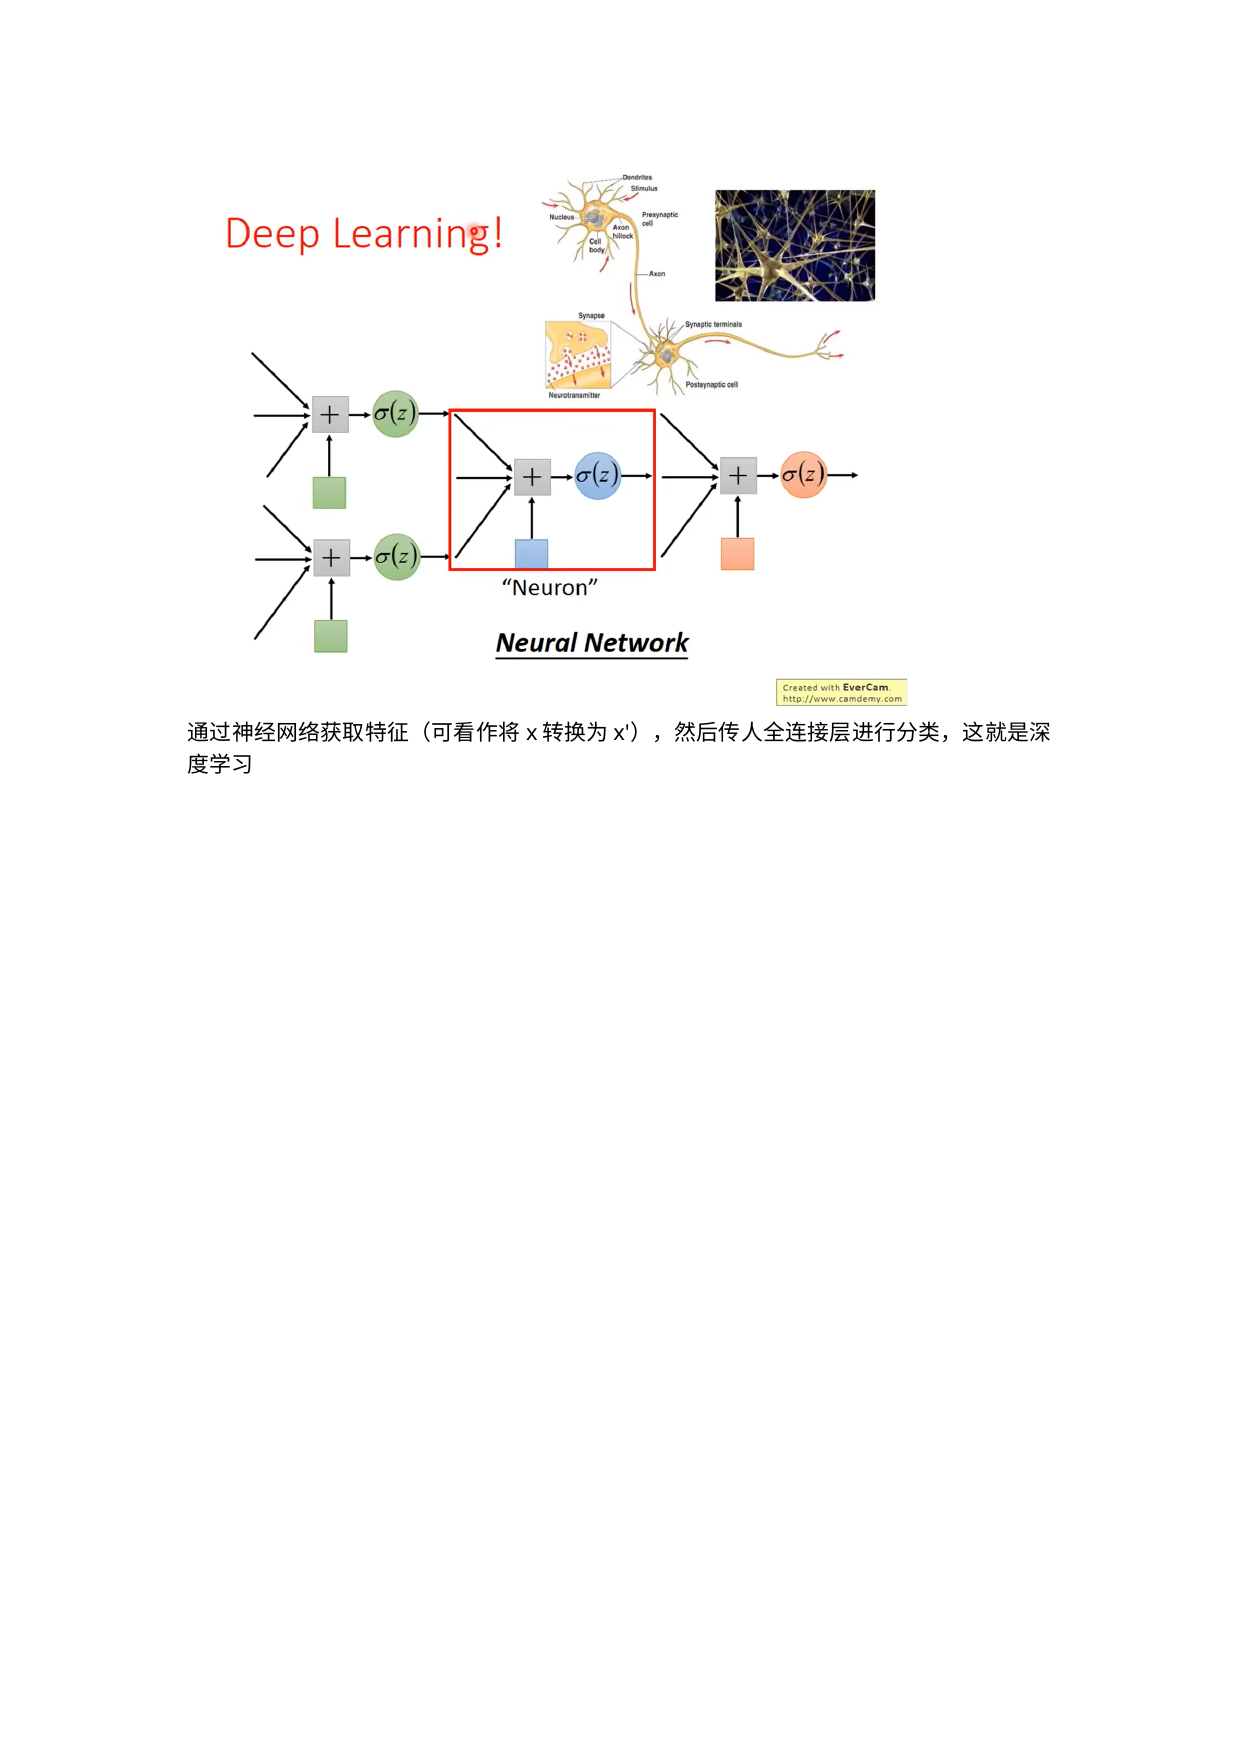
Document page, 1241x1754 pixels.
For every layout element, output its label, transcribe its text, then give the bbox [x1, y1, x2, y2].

picture [187, 162, 908, 706]
text 通过神经网络获取特征（可看作将x转换为x'），然后传人全连接层进行分类，这就是深度学习 [187, 714, 1053, 779]
